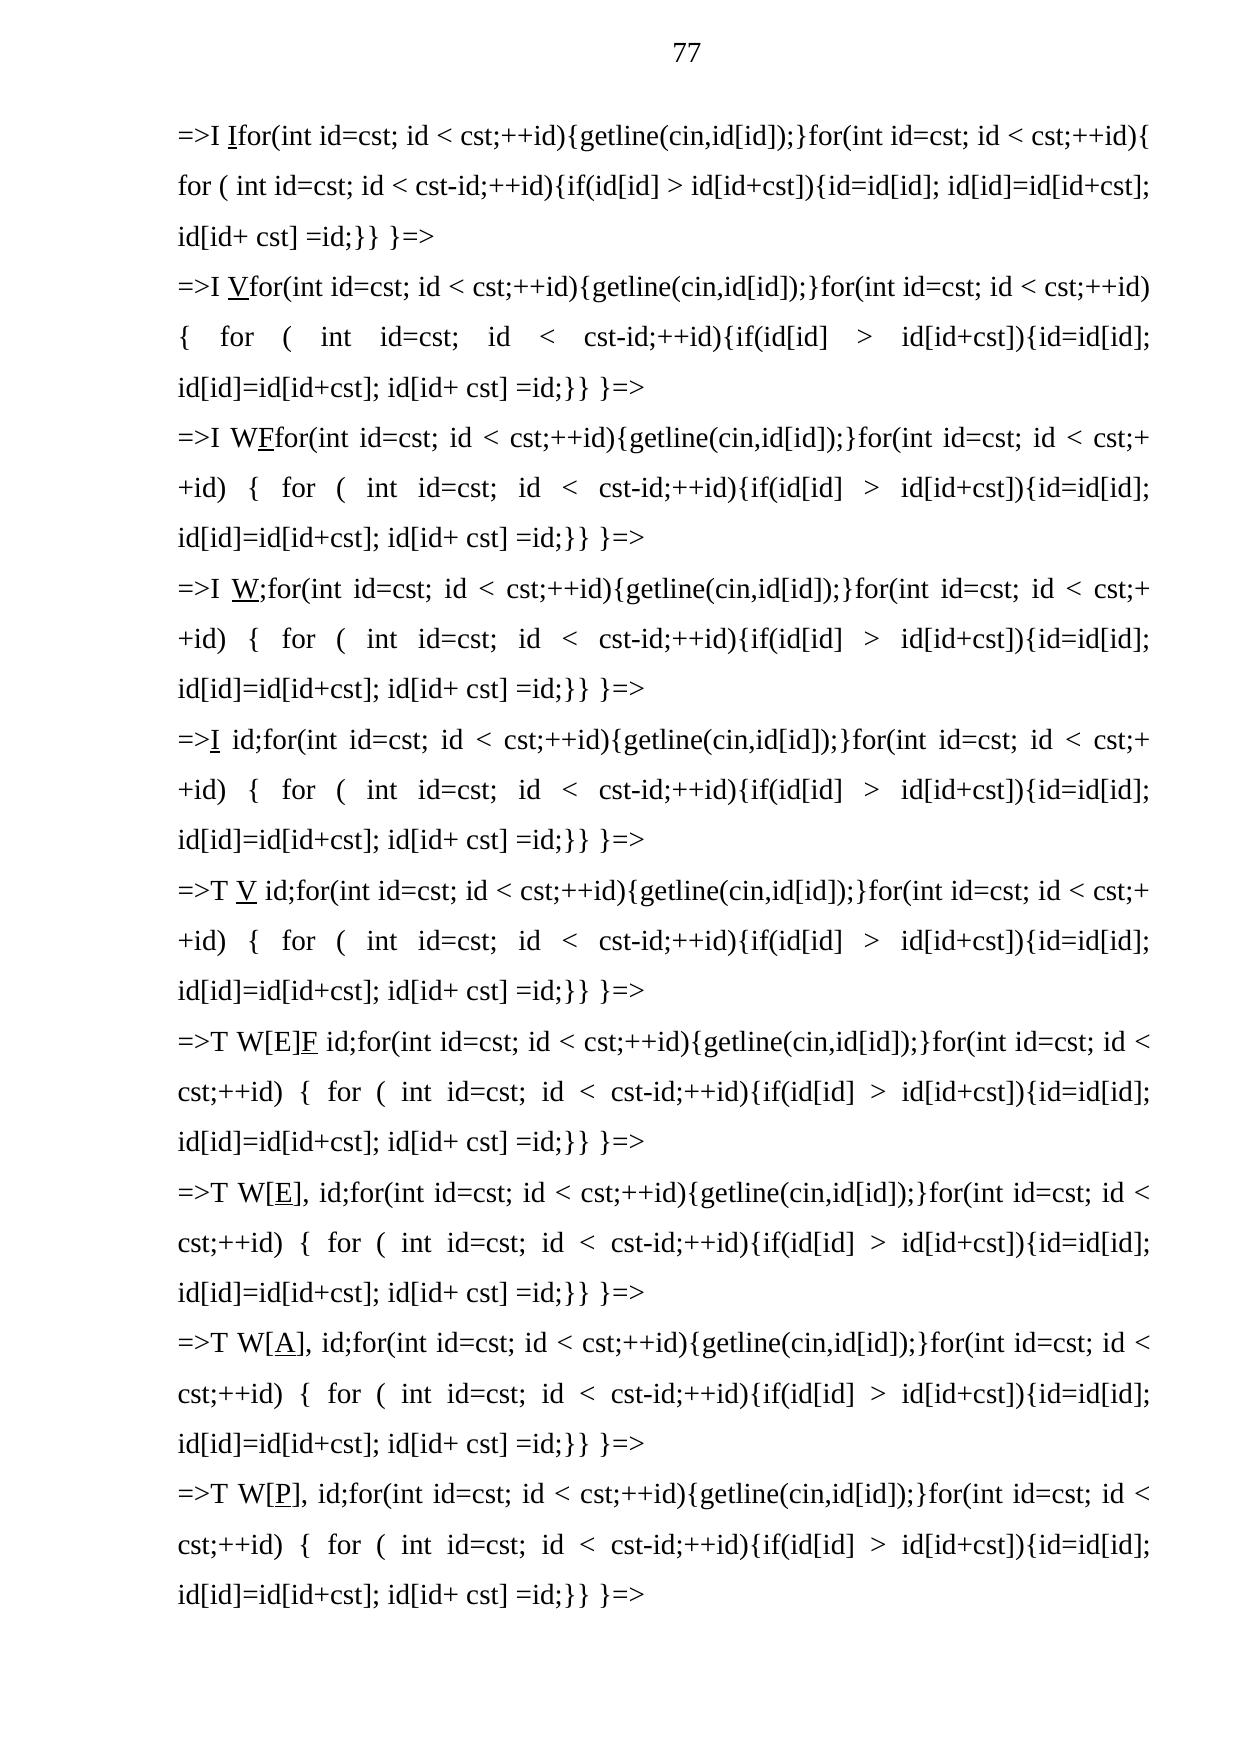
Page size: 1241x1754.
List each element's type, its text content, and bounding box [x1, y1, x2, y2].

text =>I W;for(int id=cst; id < cst;++id){getline(cin,id[id]);}for(int id=cst; id < cst;++id) { for ( int id=cst; id < cst-id;++id){if(id[id] > id[id+cst]){id=id[id]; id[id]=id[id+cst]; id[id+ cst] =id;}} }=> [177, 571, 1152, 705]
text =>I WFfor(int id=cst; id < cst;++id){getline(cin,id[id]);}for(int id=cst; id < cst;++id) { for ( int id=cst; id < cst-id;++id){if(id[id] > id[id+cst]){id=id[id]; id[id]=id[id+cst]; id[id+ cst] =id;}} }=> [177, 420, 1152, 554]
text =>T V id;for(int id=cst; id < cst;++id){getline(cin,id[id]);}for(int id=cst; id < cst;++id) { for ( int id=cst; id < cst-id;++id){if(id[id] > id[id+cst]){id=id[id]; id[id]=id[id+cst]; id[id+ cst] =id;}} }=> [177, 873, 1152, 1007]
text =>T W[A], id;for(int id=cst; id < cst;++id){getline(cin,id[id]);}for(int id=cst; id < cst;++id) { for ( int id=cst; id < cst-id;++id){if(id[id] > id[id+cst]){id=id[id]; id[id]=id[id+cst]; id[id+ cst] =id;}} }=> [177, 1326, 1152, 1460]
text =>I id;for(int id=cst; id < cst;++id){getline(cin,id[id]);}for(int id=cst; id < cst;++id) { for ( int id=cst; id < cst-id;++id){if(id[id] > id[id+cst]){id=id[id]; id[id]=id[id+cst]; id[id+ cst] =id;}} }=> [177, 722, 1152, 856]
text =>I Vfor(int id=cst; id < cst;++id){getline(cin,id[id]);}for(int id=cst; id < cst;++id) { for ( int id=cst; id < cst-id;++id){if(id[id] > id[id+cst]){id=id[id]; id[id]=id[id+cst]; id[id+ cst] =id;}} }=> [177, 269, 1152, 403]
text =>T W[P], id;for(int id=cst; id < cst;++id){getline(cin,id[id]);}for(int id=cst; id < cst;++id) { for ( int id=cst; id < cst-id;++id){if(id[id] > id[id+cst]){id=id[id]; id[id]=id[id+cst]; id[id+ cst] =id;}} }=> [177, 1477, 1152, 1611]
text =>T W[E], id;for(int id=cst; id < cst;++id){getline(cin,id[id]);}for(int id=cst; id < cst;++id) { for ( int id=cst; id < cst-id;++id){if(id[id] > id[id+cst]){id=id[id]; id[id]=id[id+cst]; id[id+ cst] =id;}} }=> [177, 1175, 1152, 1309]
text =>I Ifor(int id=cst; id < cst;++id){getline(cin,id[id]);}for(int id=cst; id < cst;++id){ for ( int id=cst; id < cst-id;++id){if(id[id] > id[id+cst]){id=id[id]; id[id]=id[id+cst]; id[id+ cst] =id;}} }=> [177, 118, 1152, 252]
text =>T W[E]F id;for(int id=cst; id < cst;++id){getline(cin,id[id]);}for(int id=cst; id < cst;++id) { for ( int id=cst; id < cst-id;++id){if(id[id] > id[id+cst]){id=id[id]; id[id]=id[id+cst]; id[id+ cst] =id;}} }=> [177, 1024, 1152, 1158]
